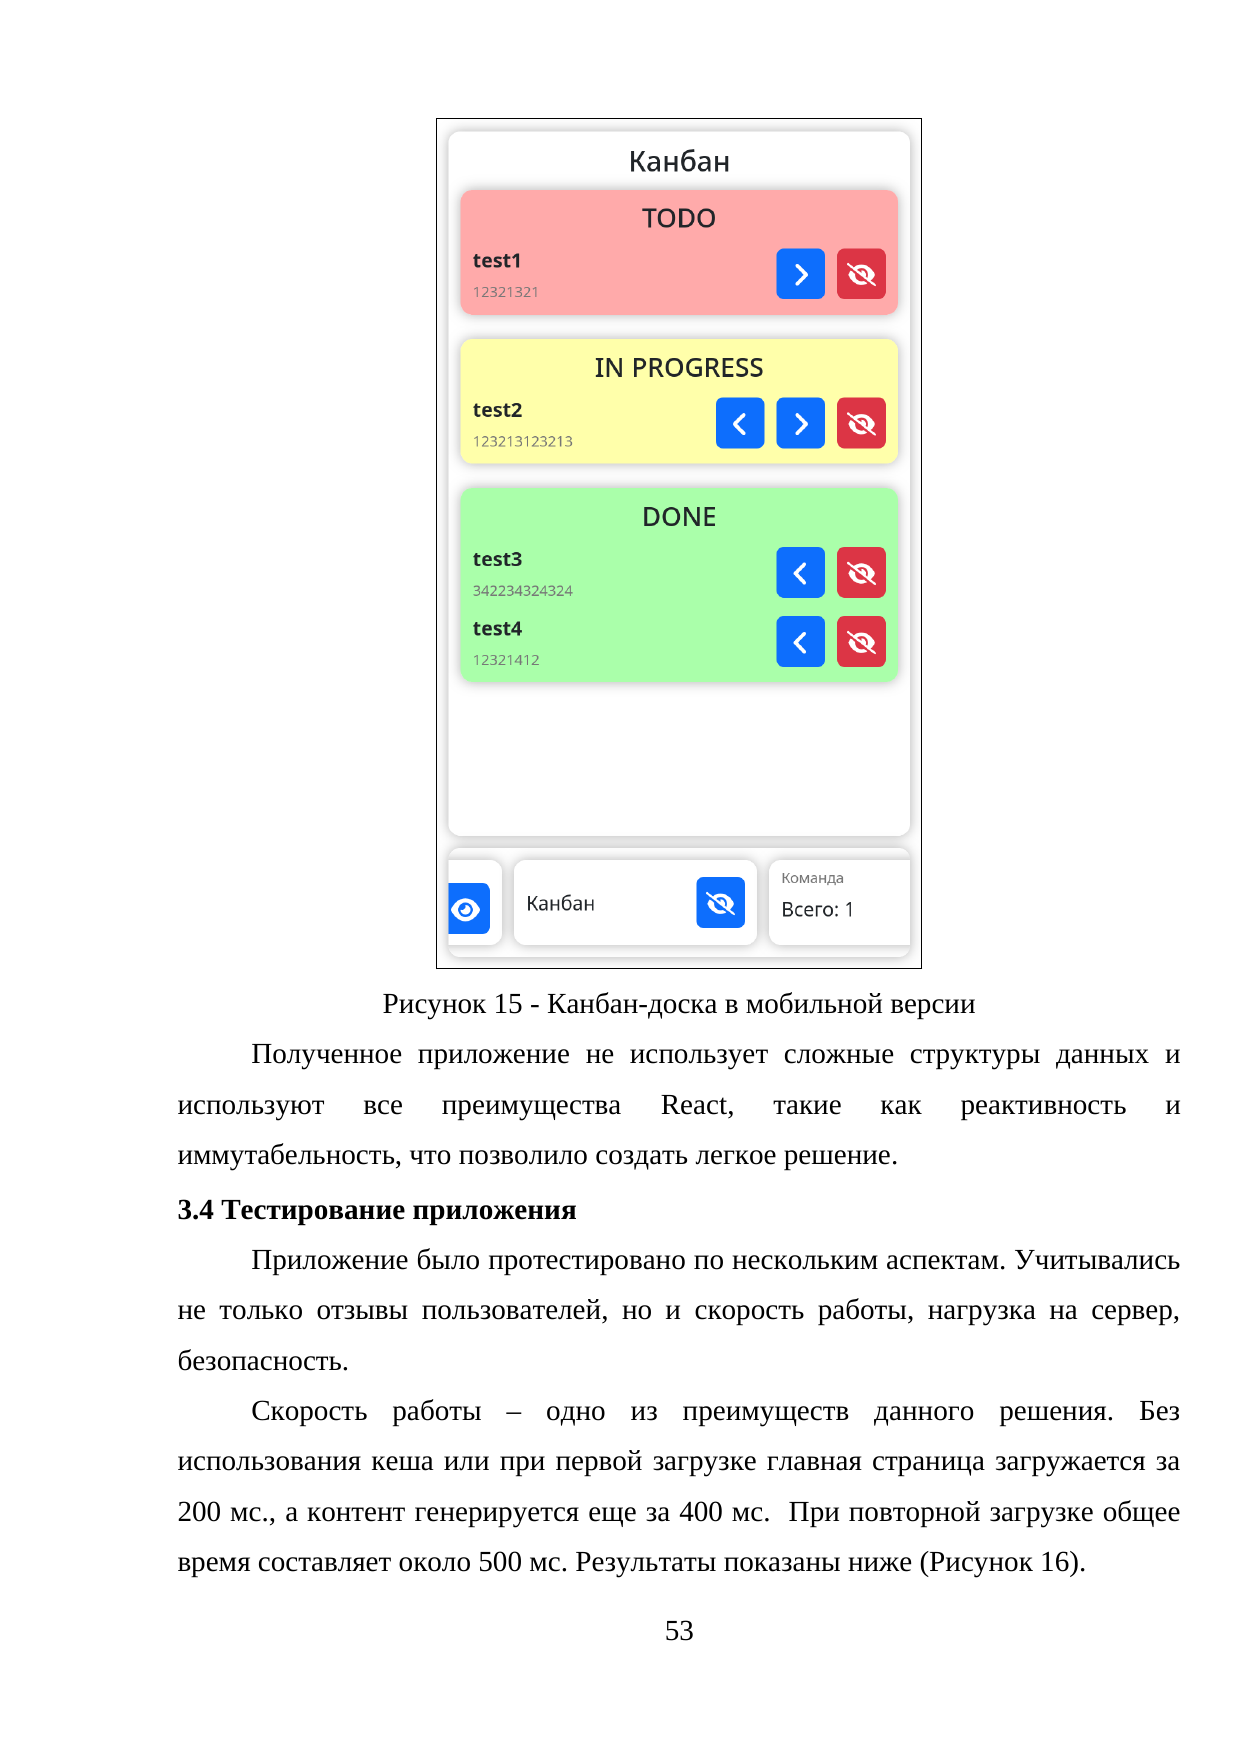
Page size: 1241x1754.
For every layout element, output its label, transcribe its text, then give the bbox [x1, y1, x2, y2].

picture [437, 119, 921, 968]
subtitle 3.4 Тестирование приложения [177, 1192, 1181, 1225]
text Приложение было протестировано по нескольким аспектам. Учитывались не только отзывы пользователей, но и скорость работы, нагрузка на сервер, безопасность. [177, 1242, 1181, 1376]
text Полученное приложение не использует сложные структуры данных и используют все преимущества React, такие как реактивность и иммутабельность, что позволило создать легкое решение. [177, 1037, 1181, 1171]
text Скорость работы – одно из преимуществ данного решения. Без использования кеша или при первой загрузке главная страница загружается за 200 мс., а контент генерируется еще за 400 мс. При повторной загрузке общее время составляет около 500 мс. Результаты показаны ниже (Рисунок 16). [177, 1393, 1181, 1577]
text Рисунок 15 - Канбан-доска в мобильной версии [177, 986, 1181, 1020]
